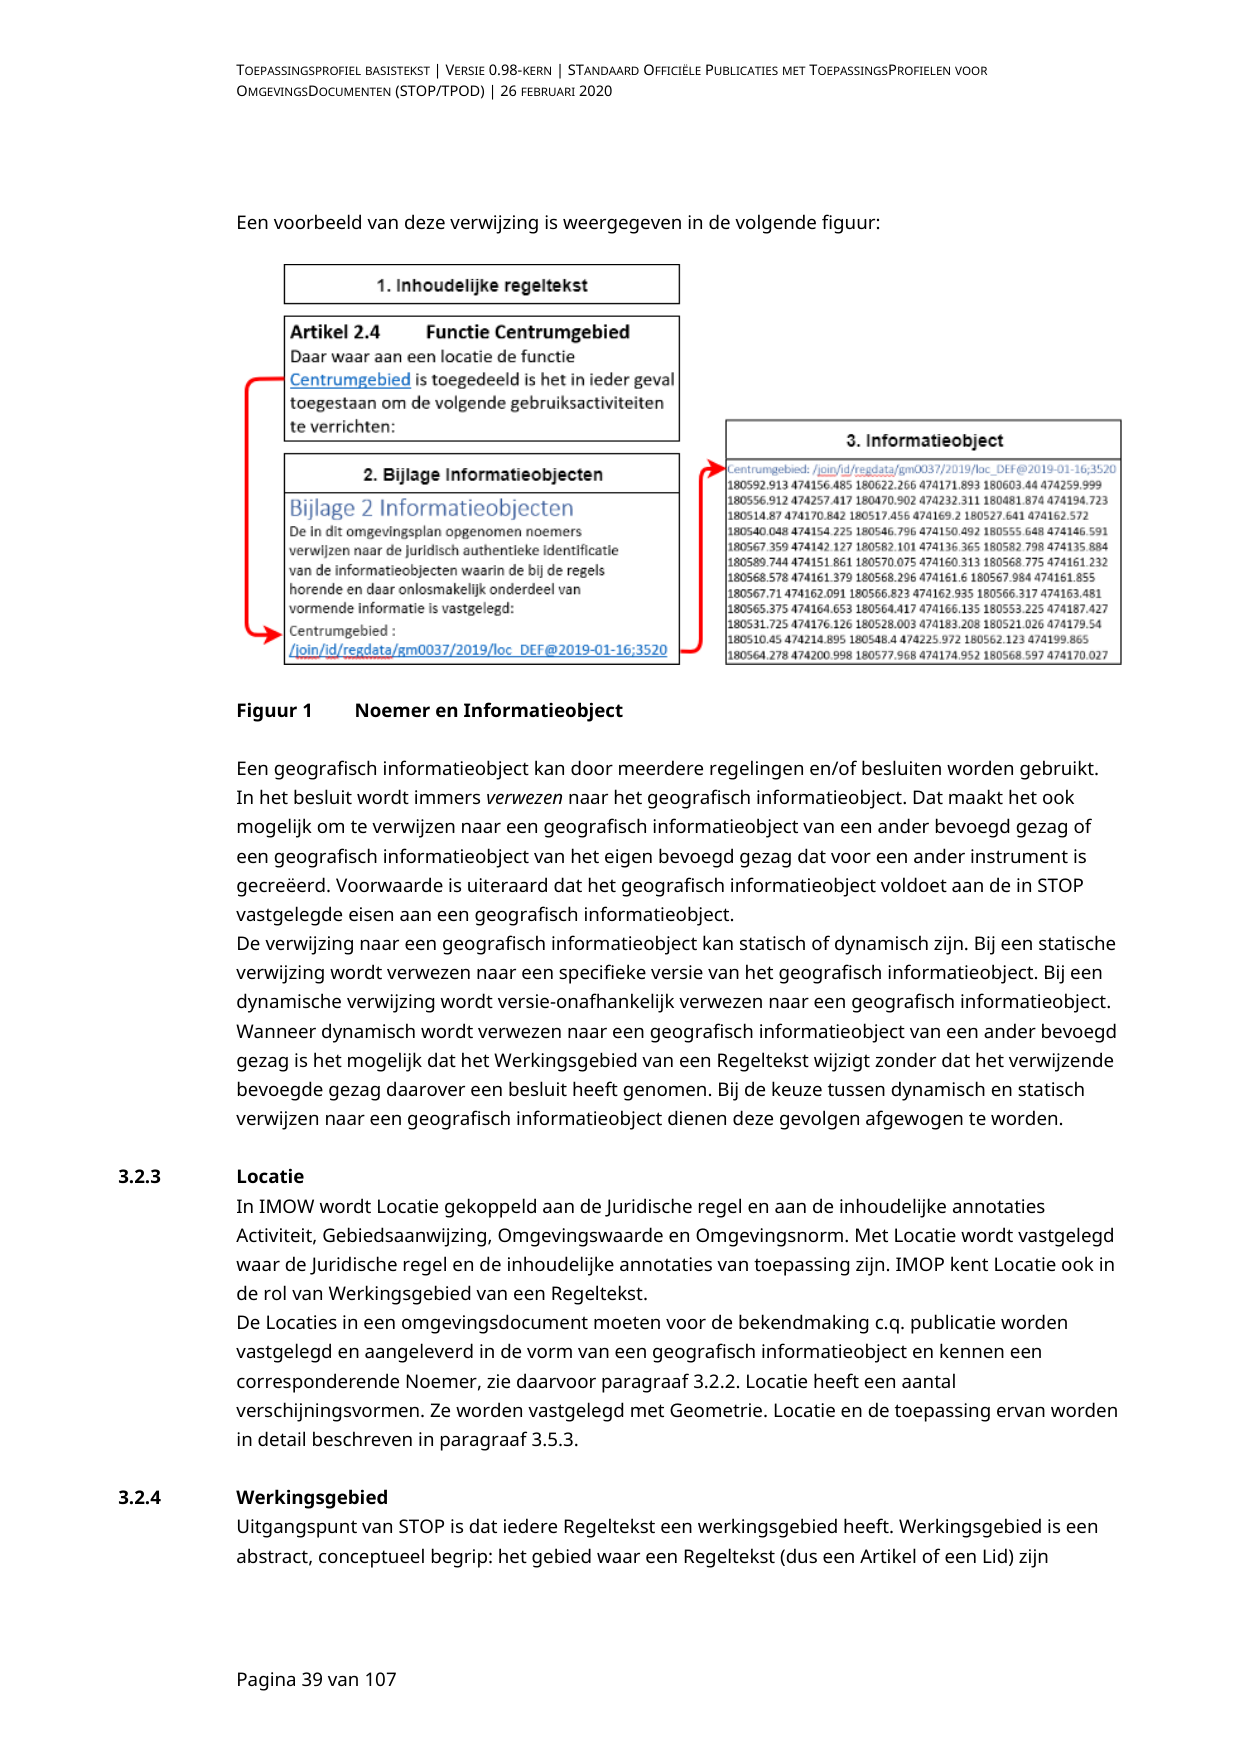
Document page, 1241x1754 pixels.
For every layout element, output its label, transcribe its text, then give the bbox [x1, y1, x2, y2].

text De verwijzing naar een geografisch informatieobject kan statisch of dynamisch zijn. Bij een statische verwijzing wordt verwezen naar een specifieke versie van het geografisch informatieobject. Bij een dynamische verwijzing wordt versie-onafhankelijk verwezen naar een geografisch informatieobject. Wanneer dynamisch wordt verwezen naar een geografisch informatieobject van een ander bevoegd gezag is het mogelijk dat het Werkingsgebied van een Regeltekst wijzigt zonder dat het verwijzende bevoegde gezag daarover een besluit heeft genomen. Bij de keuze tussen dynamisch en statisch verwijzen naar een geografisch informatieobject dienen deze gevolgen afgewogen te worden. [236, 927, 1122, 1131]
subtitle Locatie [118, 1161, 1122, 1190]
subtitle Werkingsgebied [118, 1481, 1122, 1511]
text De Locaties in een omgevingsdocument moeten voor de bekendmaking c.q. publicatie worden vastgelegd en aangeleverd in de vorm van een geografisch informatieobject en kennen een corresponderende Noemer, zie daarvoor paragraaf 6.2.2. Locatie heeft een aantal verschijningsvormen. Ze worden vastgelegd met Geometrie. Locatie en de toepassing ervan worden in detail beschreven in paragraaf 6.5.3. [236, 1306, 1122, 1452]
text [236, 1511, 1122, 1569]
picture [236, 264, 1123, 665]
text Noemer en Informatieobject [236, 694, 1122, 723]
text Een geografisch informatieobject kan door meerdere regelingen en/of besluiten worden gebruikt. In het besluit wordt immers verwezen naar het geografisch informatieobject. Dat maakt het ook mogelijk om te verwijzen naar een geografisch informatieobject van een ander bevoegd gezag of een geografisch informatieobject van het eigen bevoegd gezag dat voor een ander instrument is gecreëerd. Voorwaarde is uiteraard dat het geografisch informatieobject voldoet aan de in STOP vastgelegde eisen aan een geografisch informatieobject. [236, 752, 1122, 927]
text Een voorbeeld van deze verwijzing is weergegeven in de volgende figuur: [236, 206, 1122, 236]
text In IMOW wordt Locatie gekoppeld aan de Juridische regel en aan de inhoudelijke annotaties Activiteit, Gebiedsaanwijzing, Omgevingswaarde en Omgevingsnorm. Met Locatie wordt vastgelegd waar de Juridische regel en de inhoudelijke annotaties van toepassing zijn. IMOP kent Locatie ook in de rol van Werkingsgebied van een Regeltekst. [236, 1190, 1122, 1306]
